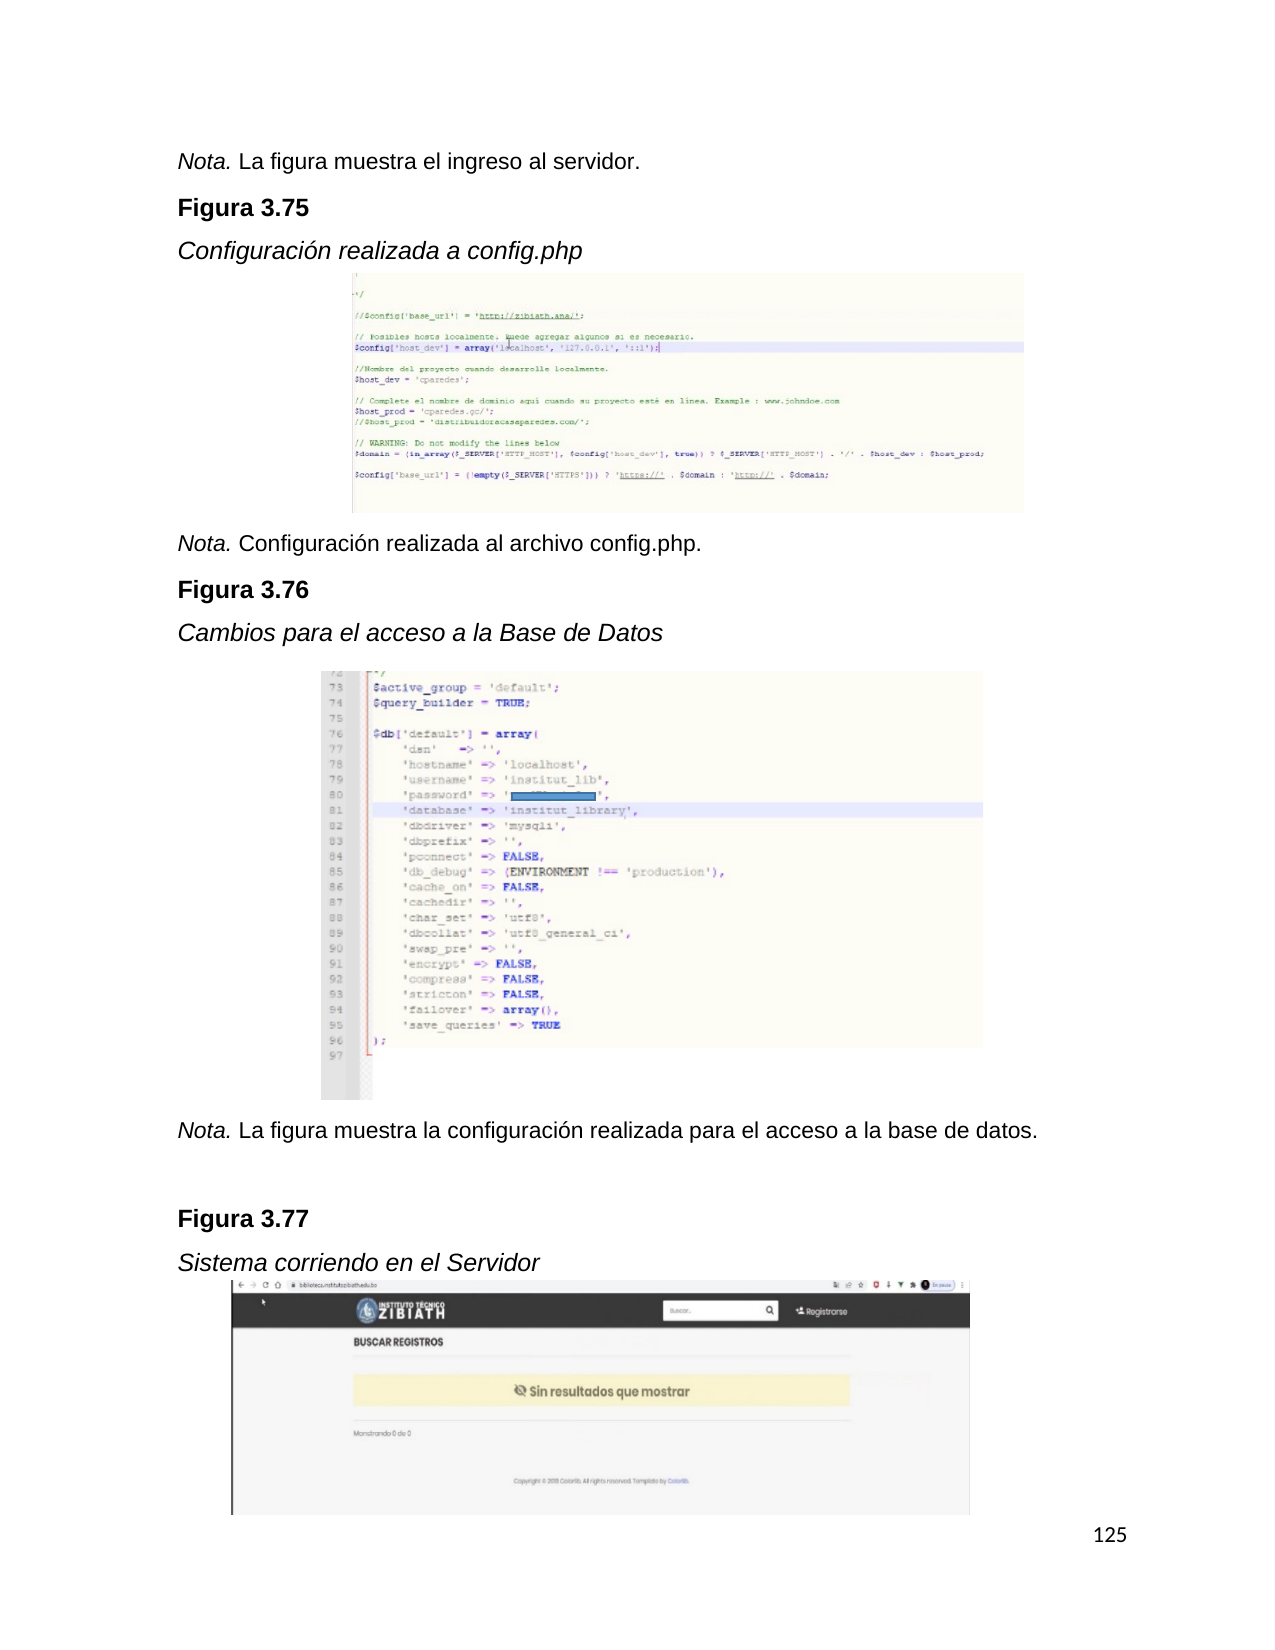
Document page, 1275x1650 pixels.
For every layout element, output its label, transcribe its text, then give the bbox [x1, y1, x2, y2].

picture [352, 273, 1024, 513]
picture [321, 671, 984, 1100]
text Configuración realizada a config.php [177, 236, 1127, 265]
text Figura 3.77 [177, 1204, 1127, 1233]
text Cambios para el acceso a la Base de Datos [177, 618, 1127, 646]
picture [231, 1280, 970, 1515]
text Figura 3.75 [177, 193, 1127, 222]
text Sistema corriendo en el Servidor [177, 1247, 1127, 1276]
text Nota. La figura muestra el ingreso al servidor. [177, 148, 1127, 174]
text Figura 3.76 [177, 574, 1127, 603]
